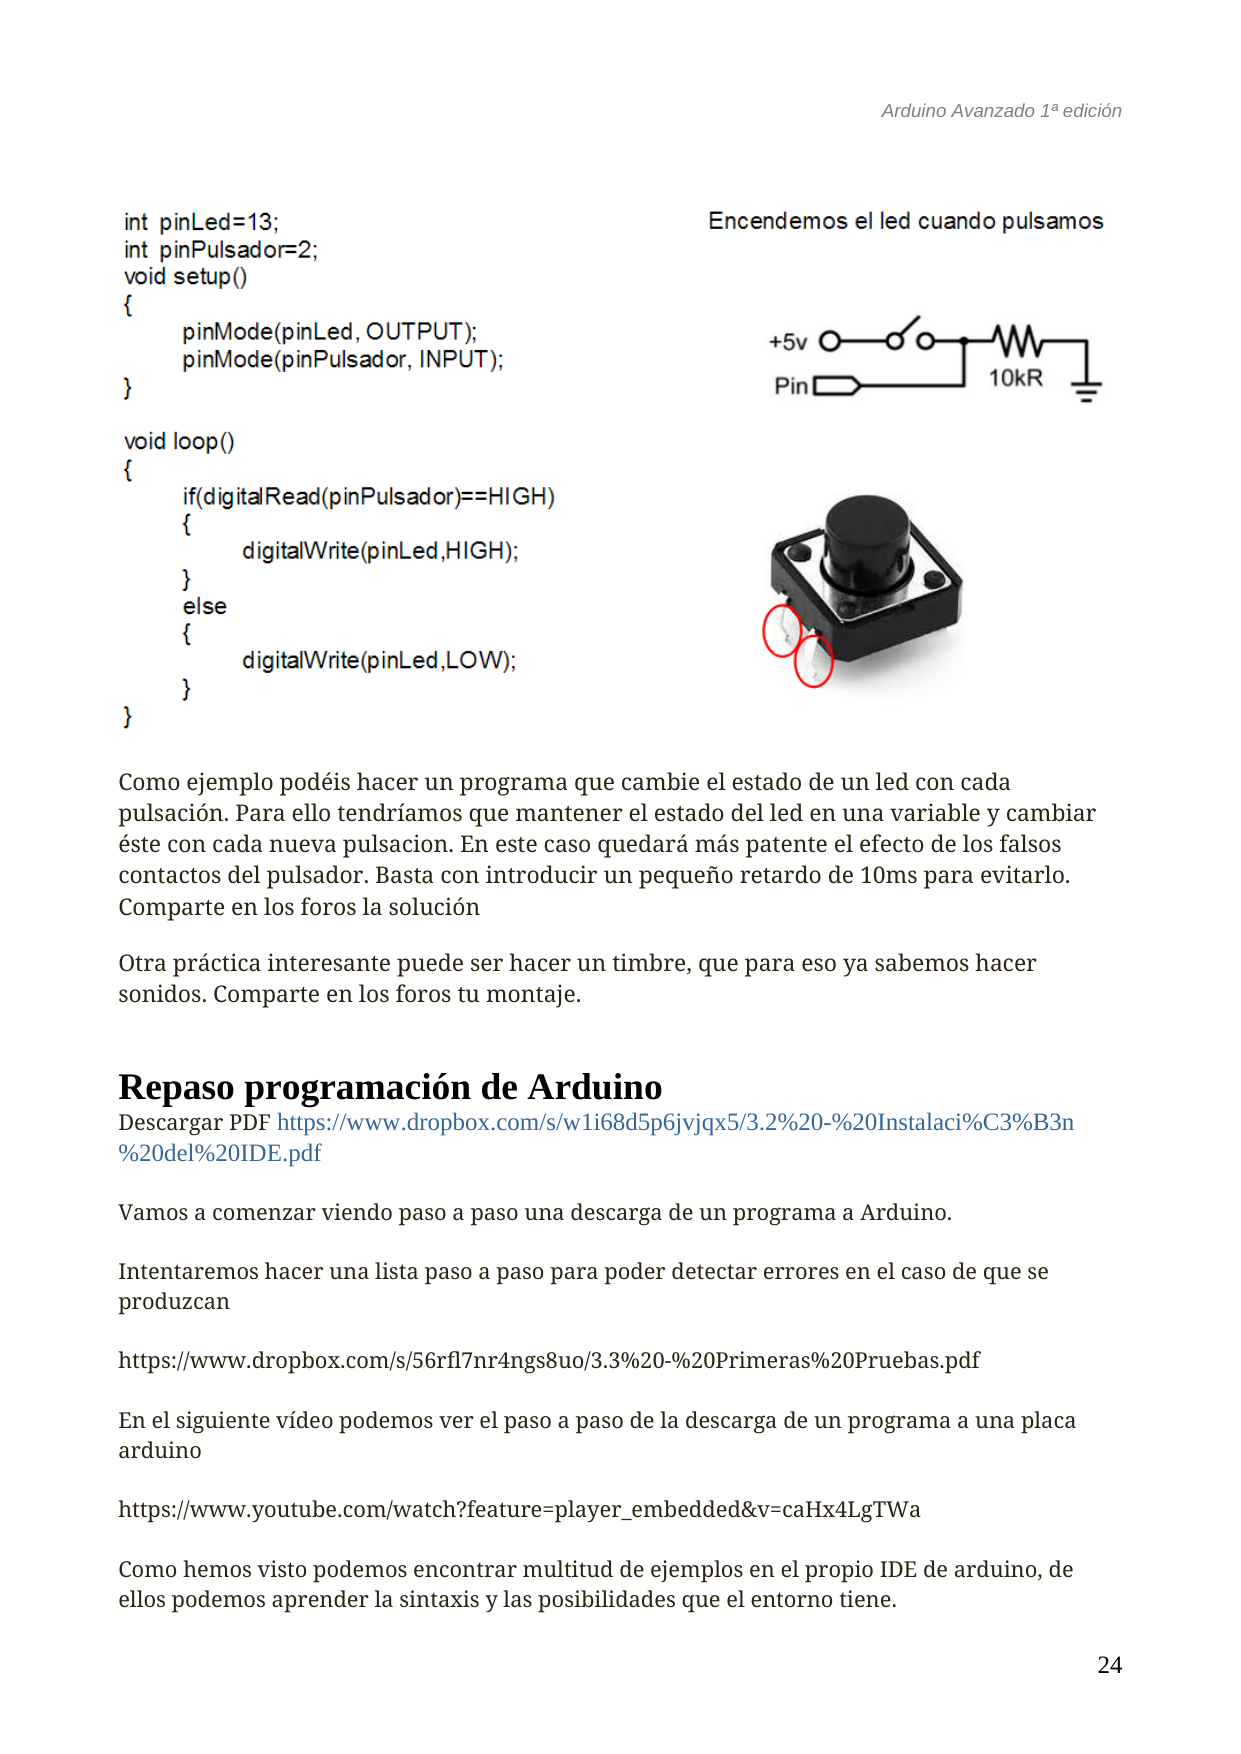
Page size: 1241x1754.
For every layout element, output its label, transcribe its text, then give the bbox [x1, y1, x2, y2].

text En el siguiente vídeo podemos ver el paso a paso de la descarga de un programa a una placa arduino [118, 1405, 1122, 1465]
text Otra práctica interesante puede ser hacer un timbre, que para eso ya sabemos hacer sonidos. Comparte en los foros tu montaje. [118, 947, 1122, 1009]
text Descargar PDF https://www.dropbox.com/s/w1i68d5p6jvjqx5/3.2%20-%20Instalaci%C3%B3n%20del%20IDE.pdf [118, 1107, 1122, 1167]
text Como ejemplo podéis hacer un programa que cambie el estado de un led con cada pulsación. Para ello tendríamos que mantener el estado del led en una variable y cambiar éste con cada nueva pulsacion. En este caso quedará más patente el efecto de los falsos contactos del pulsador. Basta con introducir un pequeño retardo de 10ms para evitarlo. Comparte en los foros la solución [118, 766, 1122, 922]
text https://www.dropbox.com/s/56rfl7nr4ngs8uo/3.3%20-%20Primeras%20Pruebas.pdf [118, 1346, 1122, 1375]
text https://www.youtube.com/watch?feature=player_embedded&v=caHx4LgTWa [118, 1494, 1122, 1524]
picture [118, 184, 1123, 741]
text Vamos a comenzar viendo paso a paso una descarga de un programa a Arduino. Intentaremos hacer una lista paso a paso para poder detectar errores en el caso de que se produzcan [118, 1197, 1122, 1316]
subtitle Repaso programación de Arduino [118, 1064, 1122, 1107]
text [118, 1554, 1122, 1614]
